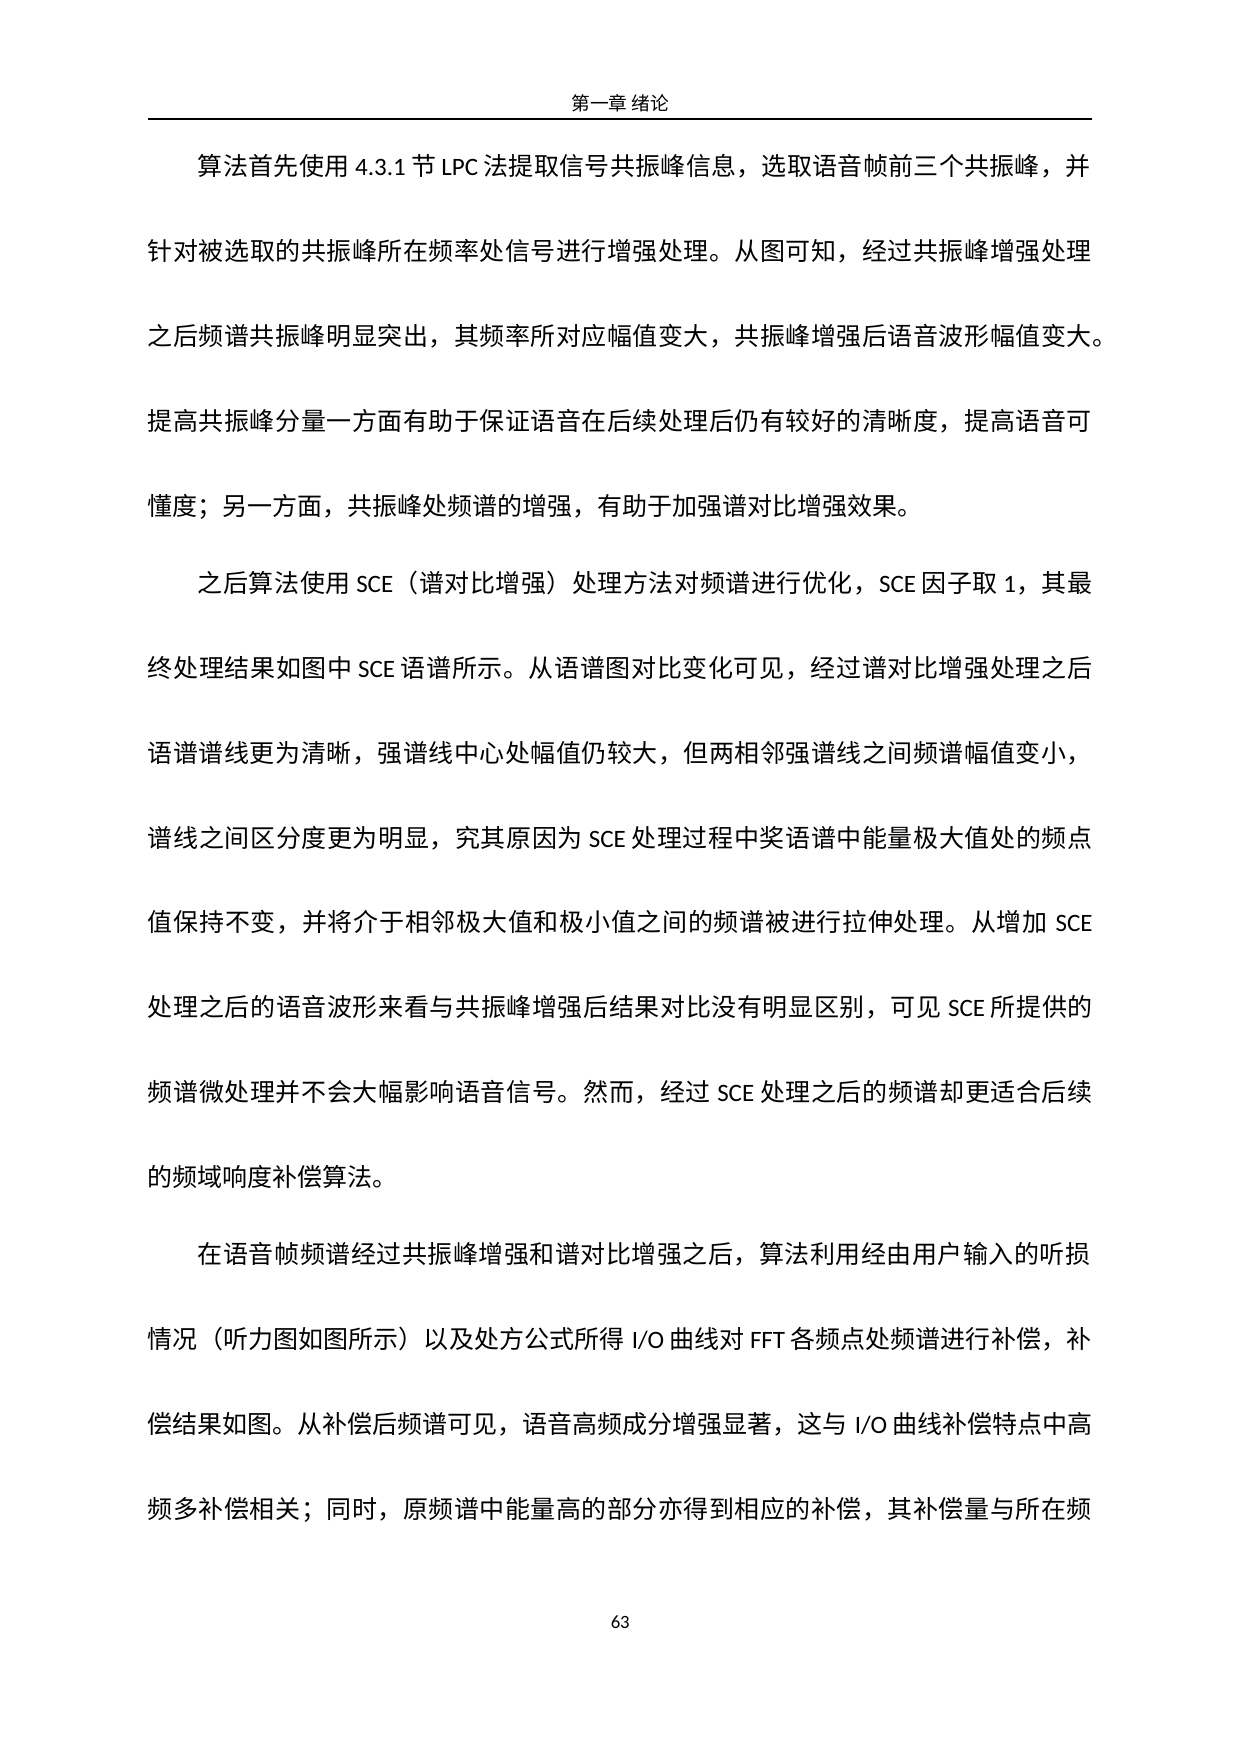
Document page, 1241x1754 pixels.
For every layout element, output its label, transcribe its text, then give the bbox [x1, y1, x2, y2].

text 之后算法使用SCE（谱对比增强）处理方法对频谱进行优化，SCE因子取1，其最终处理结果如图中SCE语谱所示。从语谱图对比变化可见，经过谱对比增强处理之后语谱谱线更为清晰，强谱线中心处幅值仍较大，但两相邻强谱线之间频谱幅值变小，谱线之间区分度更为明显，究其原因为SCE处理过程中奖语谱中能量极大值处的频点值保持不变，并将介于相邻极大值和极小值之间的频谱被进行拉伸处理。从增加SCE处理之后的语音波形来看与共振峰增强后结果对比没有明显区别，可见SCE所提供的频谱微处理并不会大幅影响语音信号。然而，经过SCE处理之后的频谱却更适合后续的频域响度补偿算法。 [148, 547, 1092, 1210]
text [148, 1219, 1092, 1541]
text 算法首先使用4.3.1节LPC法提取信号共振峰信息，选取语音帧前三个共振峰，并针对被选取的共振峰所在频率处信号进行增强处理。从图可知，经过共振峰增强处理之后频谱共振峰明显突出，其频率所对应幅值变大，共振峰增强后语音波形幅值变大。提高共振峰分量一方面有助于保证语音在后续处理后仍有较好的清晰度，提高语音可懂度；另一方面，共振峰处频谱的增强，有助于加强谱对比增强效果。 [148, 131, 1092, 538]
